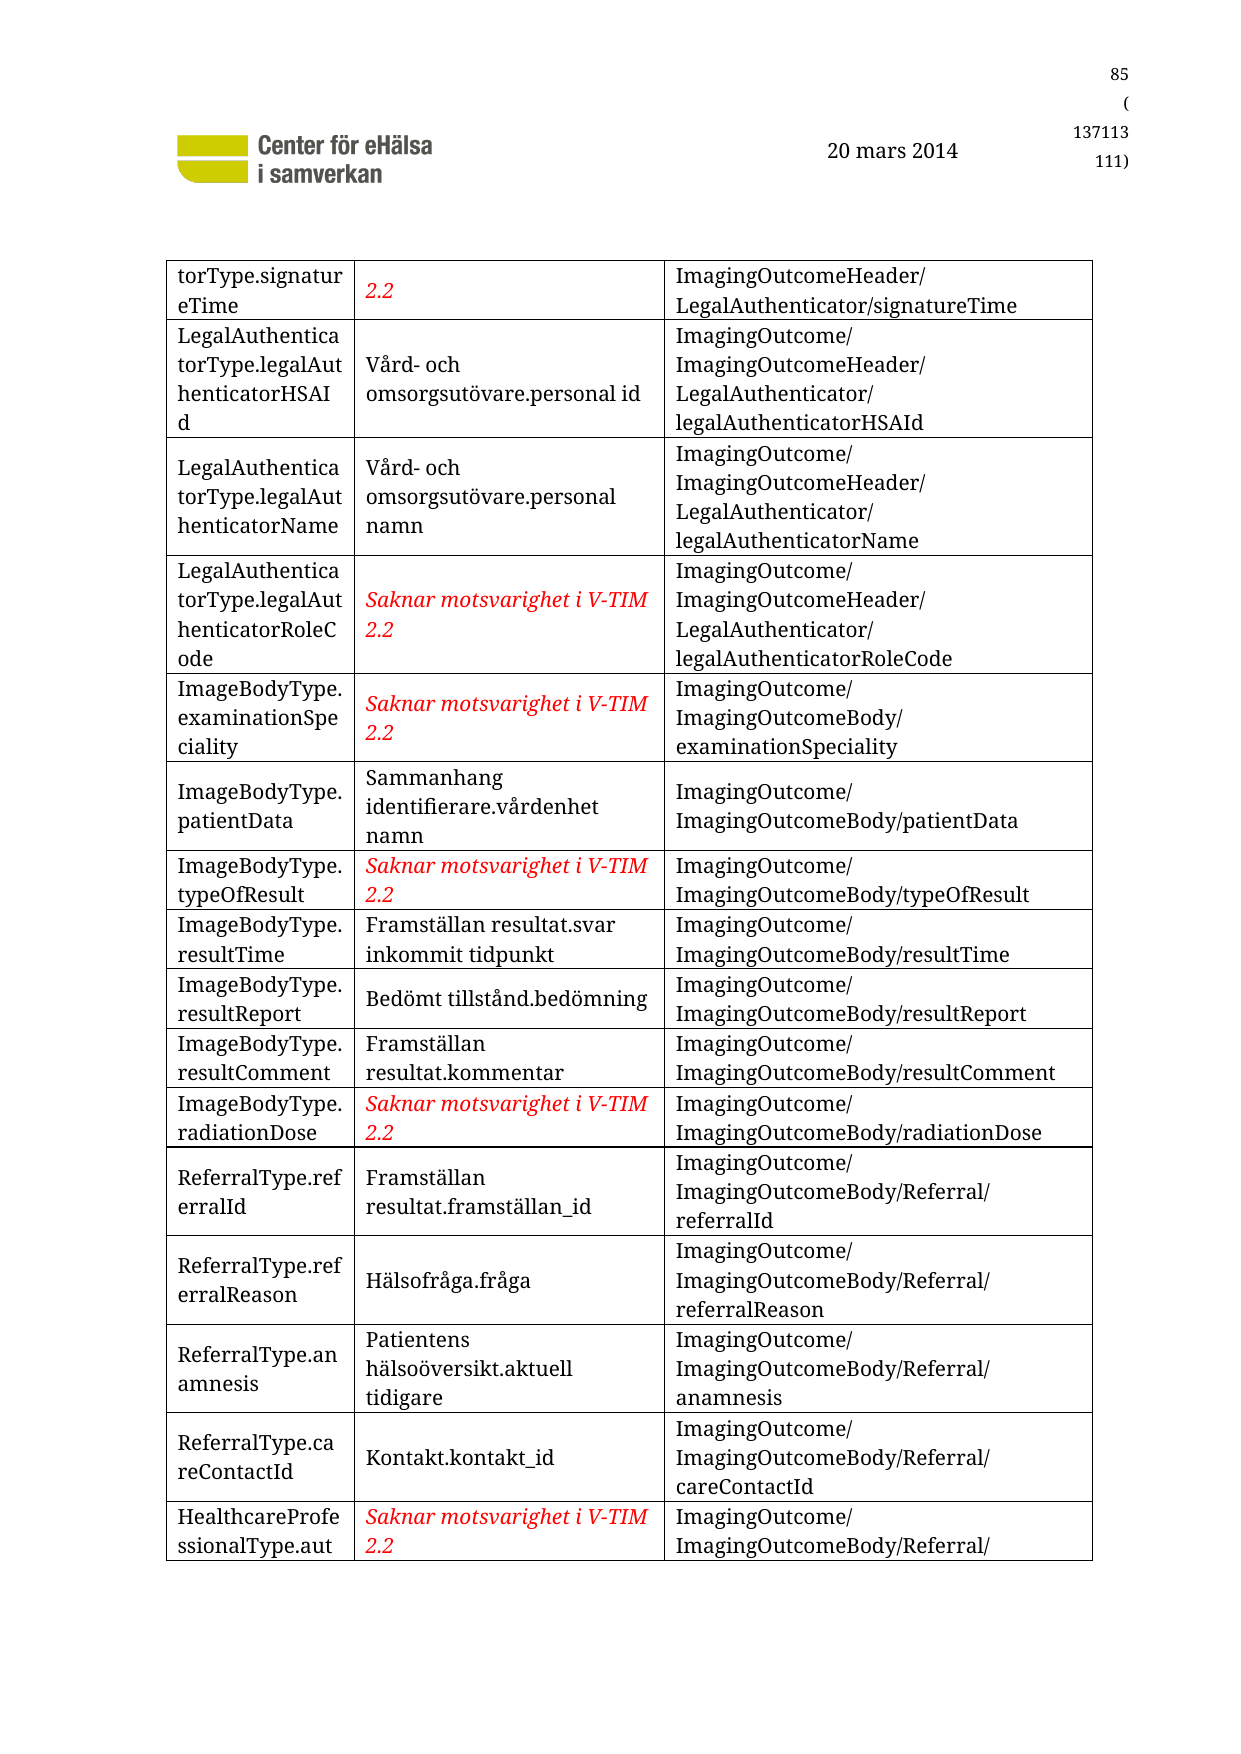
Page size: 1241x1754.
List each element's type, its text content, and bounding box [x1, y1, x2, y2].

table_cell ReferralType.careContactId [167, 1413, 354, 1501]
table_cell ImagingOutcome/ImagingOutcomeBody/resultComment [665, 1029, 1092, 1087]
table_cell ImageBodyType.typeOfResult [167, 851, 354, 909]
table_cell ImagingOutcome/ImagingOutcomeHeader/LegalAuthenticator/signatureTime [665, 261, 1092, 319]
table_cell ImagingOutcome/ImagingOutcomeBody/resultTime [665, 910, 1092, 968]
table_cell LegalAuthenticatorType.signatureTime [167, 261, 354, 319]
table_cell ImagingOutcome/ImagingOutcomeBody/resultReport [665, 969, 1092, 1028]
table_cell ImagingOutcome/ImagingOutcomeBody/Referral/AccountableHealthcareProfessional/authorTime [665, 1502, 1092, 1560]
table_cell ImageBodyType.patientData [167, 762, 354, 849]
table_cell Saknar motsvarighet i V-TIM 2.2 [355, 1502, 664, 1560]
table_cell LegalAuthenticatorType.legalAuthenticatorRoleCode [167, 556, 354, 672]
table_cell LegalAuthenticatorType.legalAuthenticatorHSAId [167, 320, 354, 437]
table_cell LegalAuthenticatorType.legalAuthenticatorName [167, 438, 354, 555]
table_cell Hälsofråga.fråga [355, 1236, 664, 1323]
table_cell Saknar motsvarighet i V-TIM 2.2 [355, 674, 664, 761]
table_cell Bedömt tillstånd.bedömning [355, 969, 664, 1028]
table_cell HealthcareProfessionalType.authorTime [167, 1502, 354, 1560]
table_cell ImagingOutcome/ImagingOutcomeBody/typeOfResult [665, 851, 1092, 909]
table_cell ImageBodyType.resultReport [167, 969, 354, 1028]
table_cell ImagingOutcome/ImagingOutcomeBody/radiationDose [665, 1088, 1092, 1146]
table_cell ReferralType.anamnesis [167, 1325, 354, 1412]
table_cell ImagingOutcome/ImagingOutcomeHeader/LegalAuthenticator/legalAuthenticatorHSAId [665, 320, 1092, 437]
table_cell Framställan resultat.kommentar [355, 1029, 664, 1087]
table_cell ImageBodyType.resultTime [167, 910, 354, 968]
table_cell ImagingOutcome/ImagingOutcomeBody/Referral/careContactId [665, 1413, 1092, 1501]
table_cell Framställan resultat.framställan_id [355, 1148, 664, 1235]
table_cell ReferralType.referralId [167, 1148, 354, 1235]
table_cell ImagingOutcome/ImagingOutcomeBody/Referral/referralId [665, 1148, 1092, 1235]
table_cell ImagingOutcome/ImagingOutcomeHeader/LegalAuthenticator/legalAuthenticatorRoleCode [665, 556, 1092, 672]
table_cell ImageBodyType.radiationDose [167, 1088, 354, 1146]
table_cell Saknar motsvarighet i V-TIM 2.2 [355, 851, 664, 909]
table_cell ImagingOutcome/ImagingOutcomeBody/Referral/anamnesis [665, 1325, 1092, 1412]
table_cell Sammanhang identifierare.vårdenhet namn [355, 762, 664, 849]
table_cell Patientens hälsoöversikt.aktuell tidigare [355, 1325, 664, 1412]
table_cell Framställan resultat.svar inkommit tidpunkt [355, 910, 664, 968]
table_cell Kontakt.kontakt_id [355, 1413, 664, 1501]
table_cell Vård- och omsorgsutövare.personal id [355, 320, 664, 437]
table_cell ImagingOutcome/ImagingOutcomeHeader/LegalAuthenticator/legalAuthenticatorName [665, 438, 1092, 555]
picture [177, 135, 432, 183]
table_cell Saknar motsvarighet i V-TIM 2.2 [355, 1088, 664, 1146]
table_cell ImageBodyType.resultComment [167, 1029, 354, 1087]
table_cell Saknar motsvarighet i V-TIM 2.2 [355, 261, 664, 319]
table_cell Vård- och omsorgsutövare.personal namn [355, 438, 664, 555]
table_cell ImagingOutcome/ImagingOutcomeBody/Referral/referralReason [665, 1236, 1092, 1323]
table_cell ImagingOutcome/ImagingOutcomeBody/examinationSpeciality [665, 674, 1092, 761]
table_cell ImageBodyType.examinationSpeciality [167, 674, 354, 761]
table_cell ReferralType.referralReason [167, 1236, 354, 1323]
table_cell ImagingOutcome/ImagingOutcomeBody/patientData [665, 762, 1092, 849]
table_cell Saknar motsvarighet i V-TIM 2.2 [355, 556, 664, 672]
